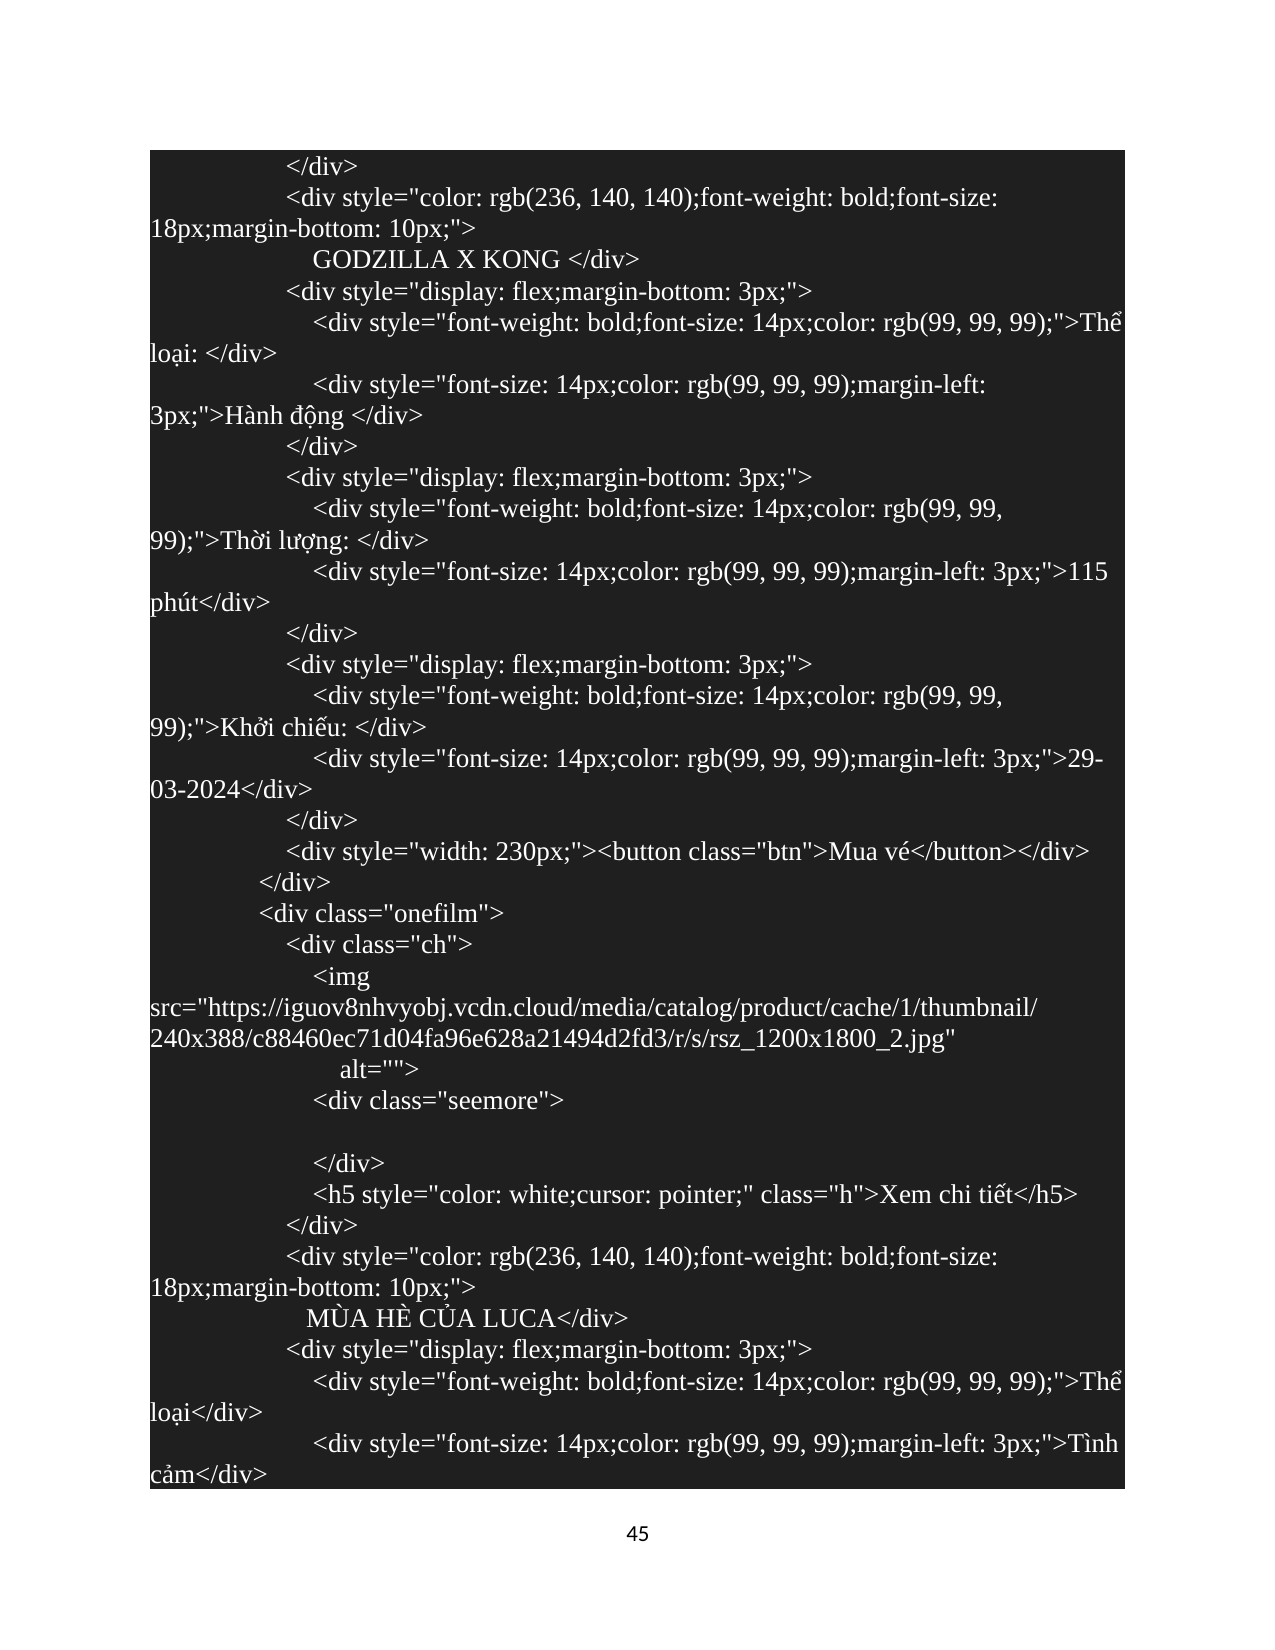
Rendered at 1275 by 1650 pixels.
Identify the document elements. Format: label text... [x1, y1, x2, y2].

text <div style="font-weight: bold;font-size: 14px;color: rgb(99, 99, 99);">Khởi chiếu: </div> [150, 679, 1125, 742]
text <div style="font-size: 14px;color: rgb(99, 99, 99);margin-left: 3px;">Tình cảm</div> [150, 1427, 1125, 1489]
text </div> [150, 1147, 1125, 1178]
text <div style="color: rgb(236, 140, 140);font-weight: bold;font-size: 18px;margin-bottom: 10px;"> [150, 1240, 1125, 1302]
text <div class="ch"> [150, 929, 1125, 960]
text <h5 style="color: white;cursor: pointer;" class="h">Xem chi tiết</h5> [150, 1178, 1125, 1209]
text </div> [150, 150, 1125, 181]
text <div class="onefilm"> [150, 897, 1125, 929]
text <img src="https://iguov8nhvyobj.vcdn.cloud/media/catalog/product/cache/1/thumbnail/240x388/c88460ec71d04fa96e628a21494d2fd3/r/s/rsz_1200x1800_2.jpg" [150, 960, 1125, 1053]
text <div style="font-weight: bold;font-size: 14px;color: rgb(99, 99, 99);">Thể loại</div> [150, 1365, 1125, 1427]
text alt=""> [150, 1053, 1125, 1084]
text MÙA HÈ CỦA LUCA</div> [150, 1302, 1125, 1333]
text <div class="seemore"> [150, 1084, 1125, 1116]
text <div style="width: 230px;"><button class="btn">Mua vé</button></div> [150, 835, 1125, 866]
text GODZILLA X KONG </div> [150, 243, 1125, 274]
text </div> [150, 804, 1125, 835]
text <div style="display: flex;margin-bottom: 3px;"> [150, 648, 1125, 679]
text </div> [150, 866, 1125, 897]
text <div style="font-size: 14px;color: rgb(99, 99, 99);margin-left: 3px;">115 phút</div> [150, 555, 1125, 617]
text <div style="font-size: 14px;color: rgb(99, 99, 99);margin-left: 3px;">Hành động </div> [150, 368, 1125, 430]
text <div style="display: flex;margin-bottom: 3px;"> [150, 274, 1125, 306]
text </div> [150, 1209, 1125, 1240]
text <div style="font-weight: bold;font-size: 14px;color: rgb(99, 99, 99);">Thể loại: </div> [150, 306, 1125, 368]
text <div style="font-size: 14px;color: rgb(99, 99, 99);margin-left: 3px;">29-03-2024</div> [150, 742, 1125, 804]
text <div style="color: rgb(236, 140, 140);font-weight: bold;font-size: 18px;margin-bottom: 10px;"> [150, 181, 1125, 243]
text <div style="font-weight: bold;font-size: 14px;color: rgb(99, 99, 99);">Thời lượng: </div> [150, 493, 1125, 555]
text </div> [150, 617, 1125, 648]
text </div> [150, 430, 1125, 461]
text <div style="display: flex;margin-bottom: 3px;"> [150, 461, 1125, 493]
text <div style="display: flex;margin-bottom: 3px;"> [150, 1333, 1125, 1365]
